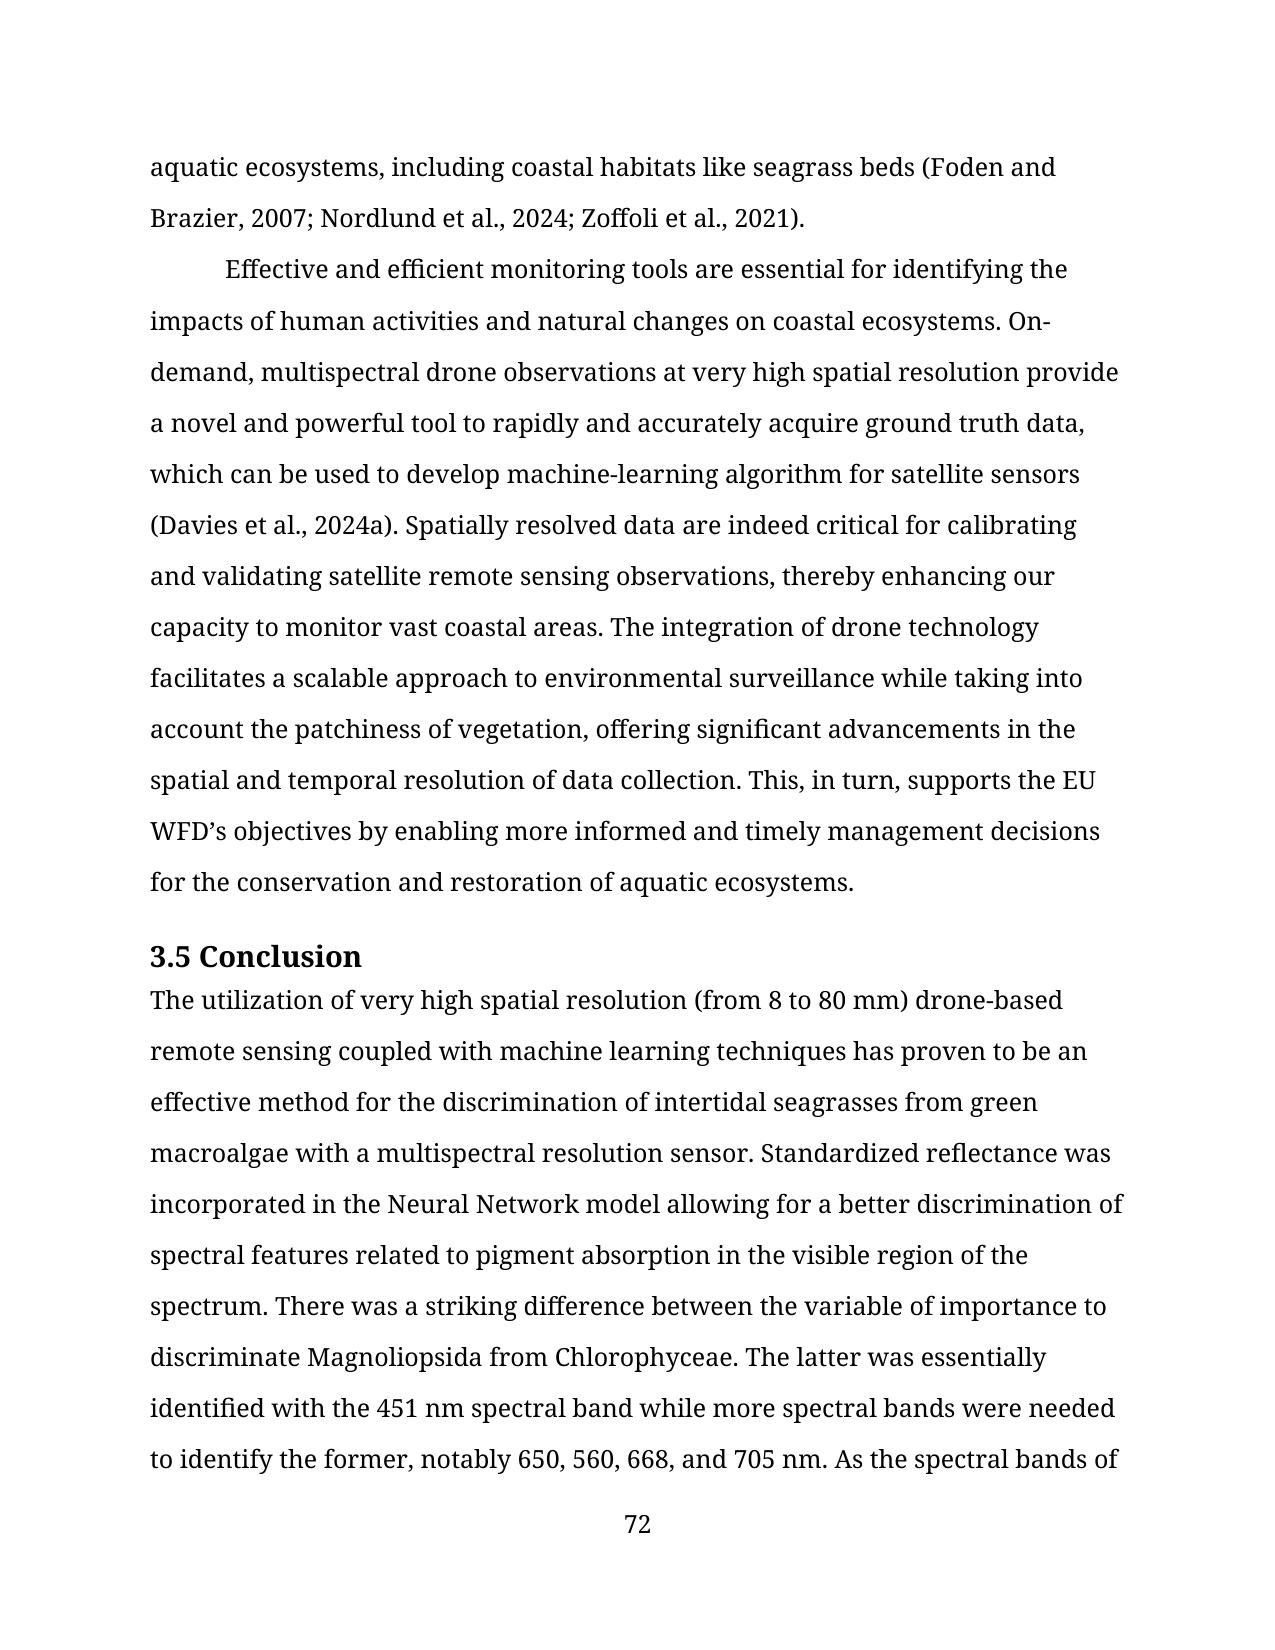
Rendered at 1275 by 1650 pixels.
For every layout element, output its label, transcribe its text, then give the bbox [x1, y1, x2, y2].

subtitle 3.5 Conclusion [150, 936, 1125, 976]
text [150, 982, 1125, 1476]
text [150, 150, 1125, 235]
text Effective and efficient monitoring tools are essential for identifying the impacts of human activities and natural changes on coastal ecosystems. On-demand, multispectral drone observations at very high spatial resolution provide a novel and powerful tool to rapidly and accurately acquire ground truth data, which can be used to develop machine-learning algorithm for satellite sensors (Davies et al., 2024a). Spatially resolved data are indeed critical for calibrating and validating satellite remote sensing observations, thereby enhancing our capacity to monitor vast coastal areas. The integration of drone technology facilitates a scalable approach to environmental surveillance while taking into account the patchiness of vegetation, offering significant advancements in the spatial and temporal resolution of data collection. This, in turn, supports the EU WFD’s objectives by enabling more informed and timely management decisions for the conservation and restoration of aquatic ecosystems. [150, 252, 1125, 899]
